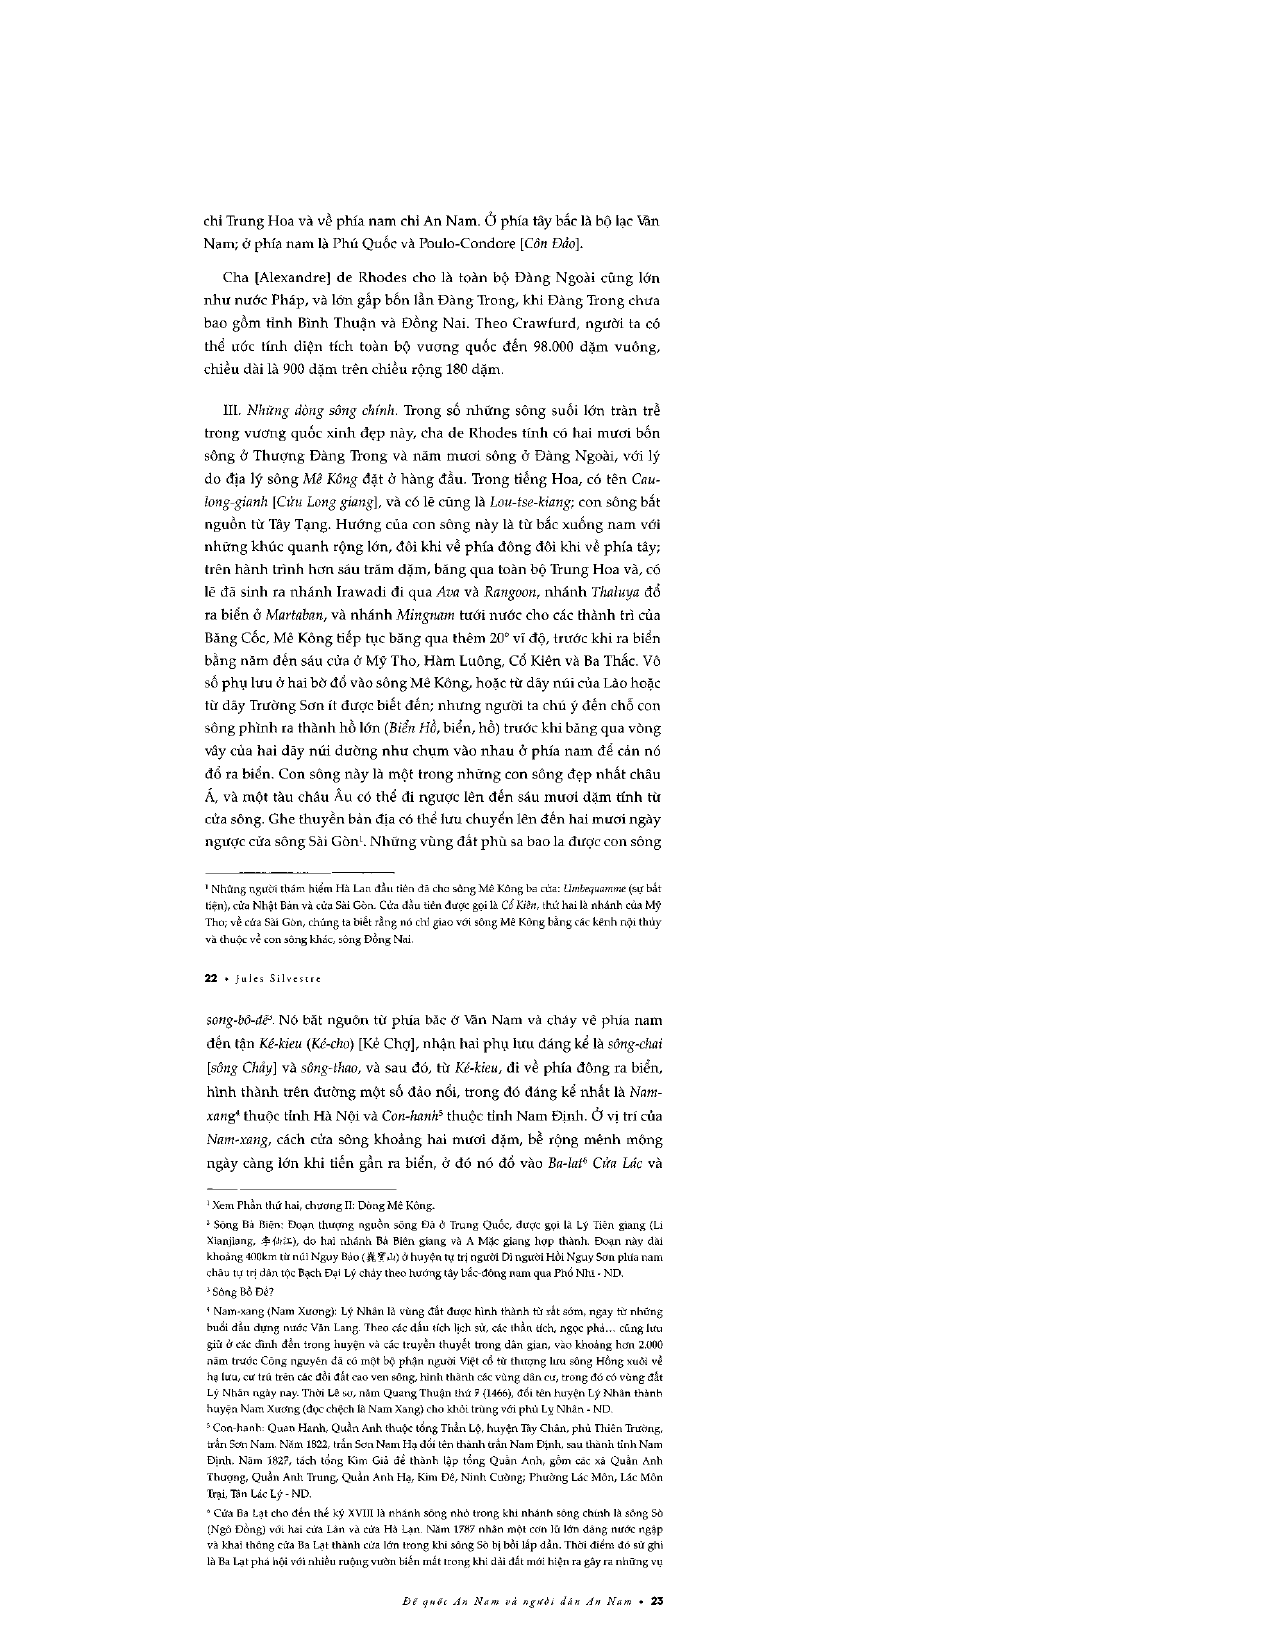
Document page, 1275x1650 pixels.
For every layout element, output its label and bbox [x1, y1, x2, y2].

picture [150, 150, 713, 1650]
